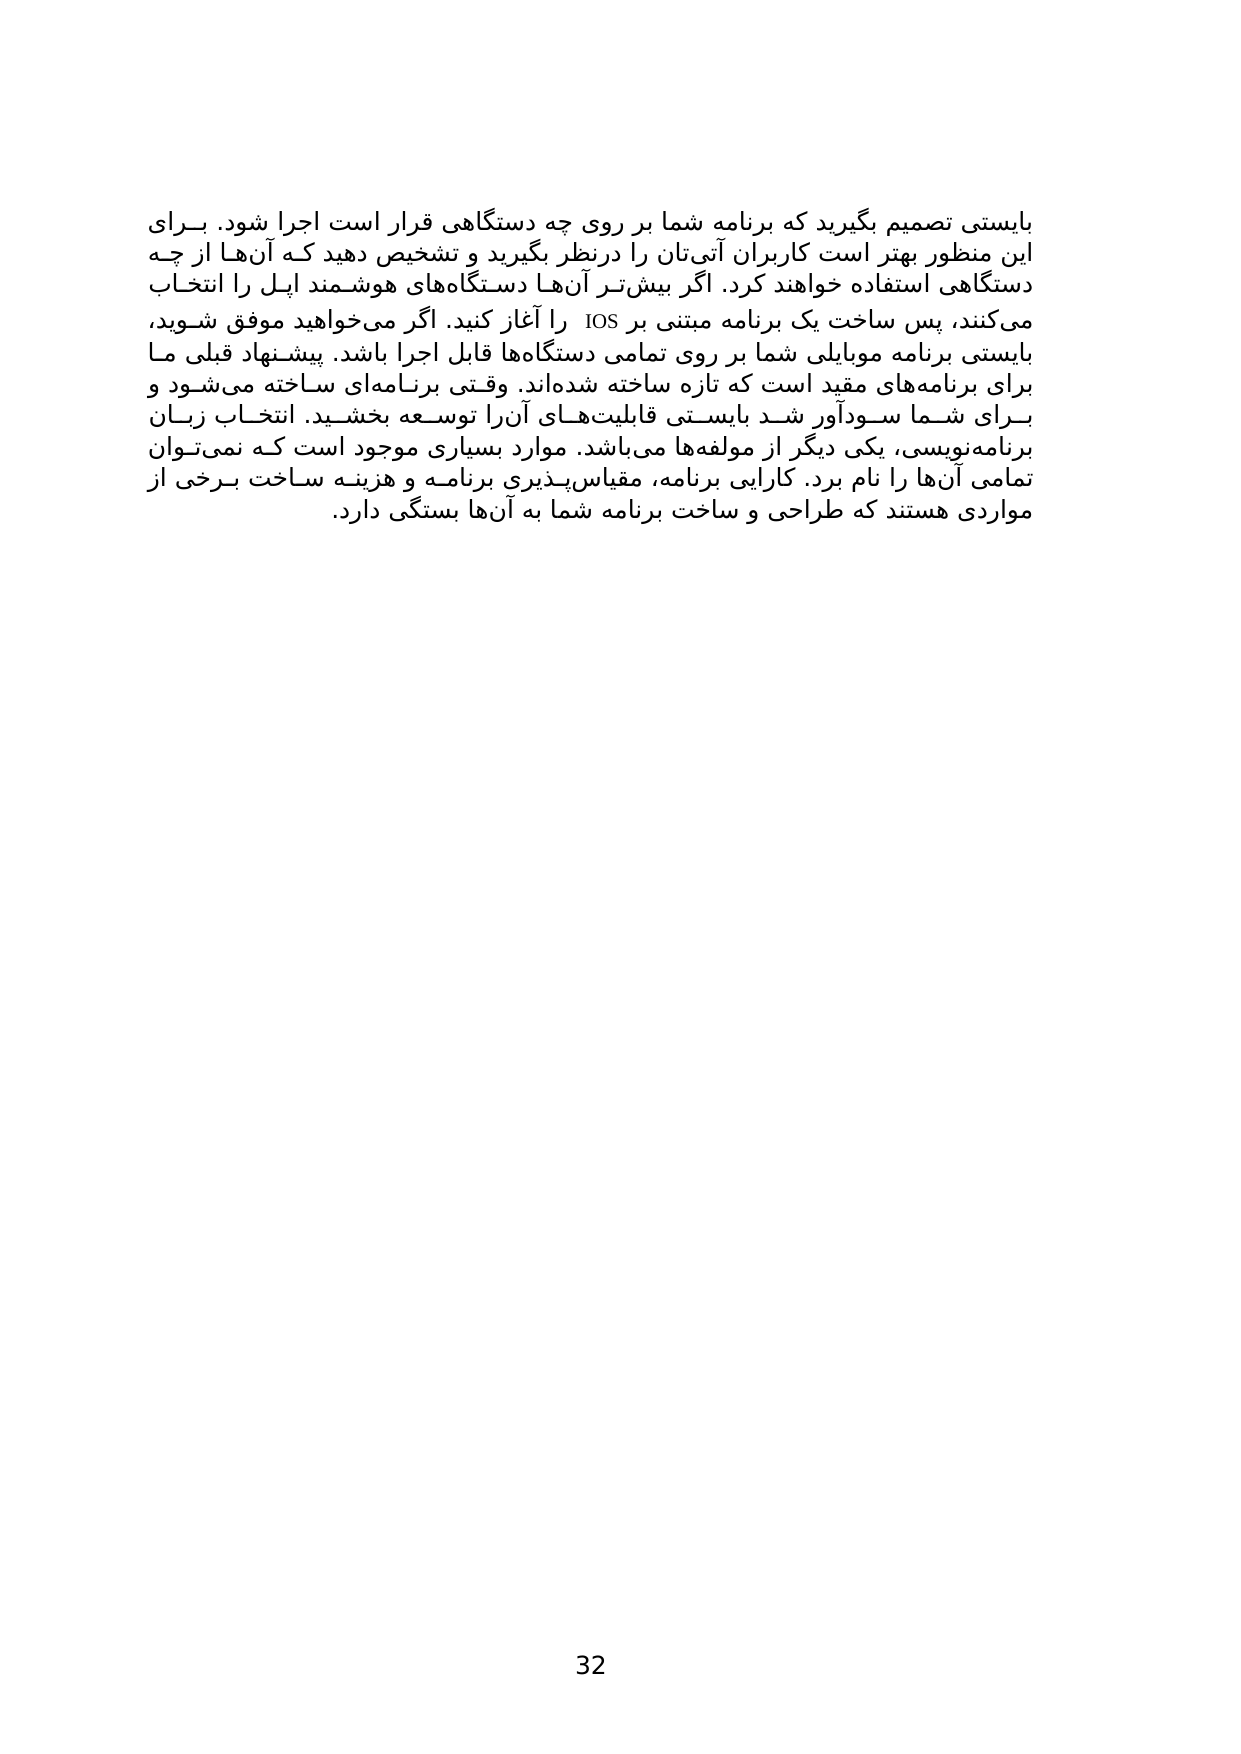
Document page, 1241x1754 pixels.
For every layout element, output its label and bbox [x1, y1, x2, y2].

text [148, 207, 1033, 524]
